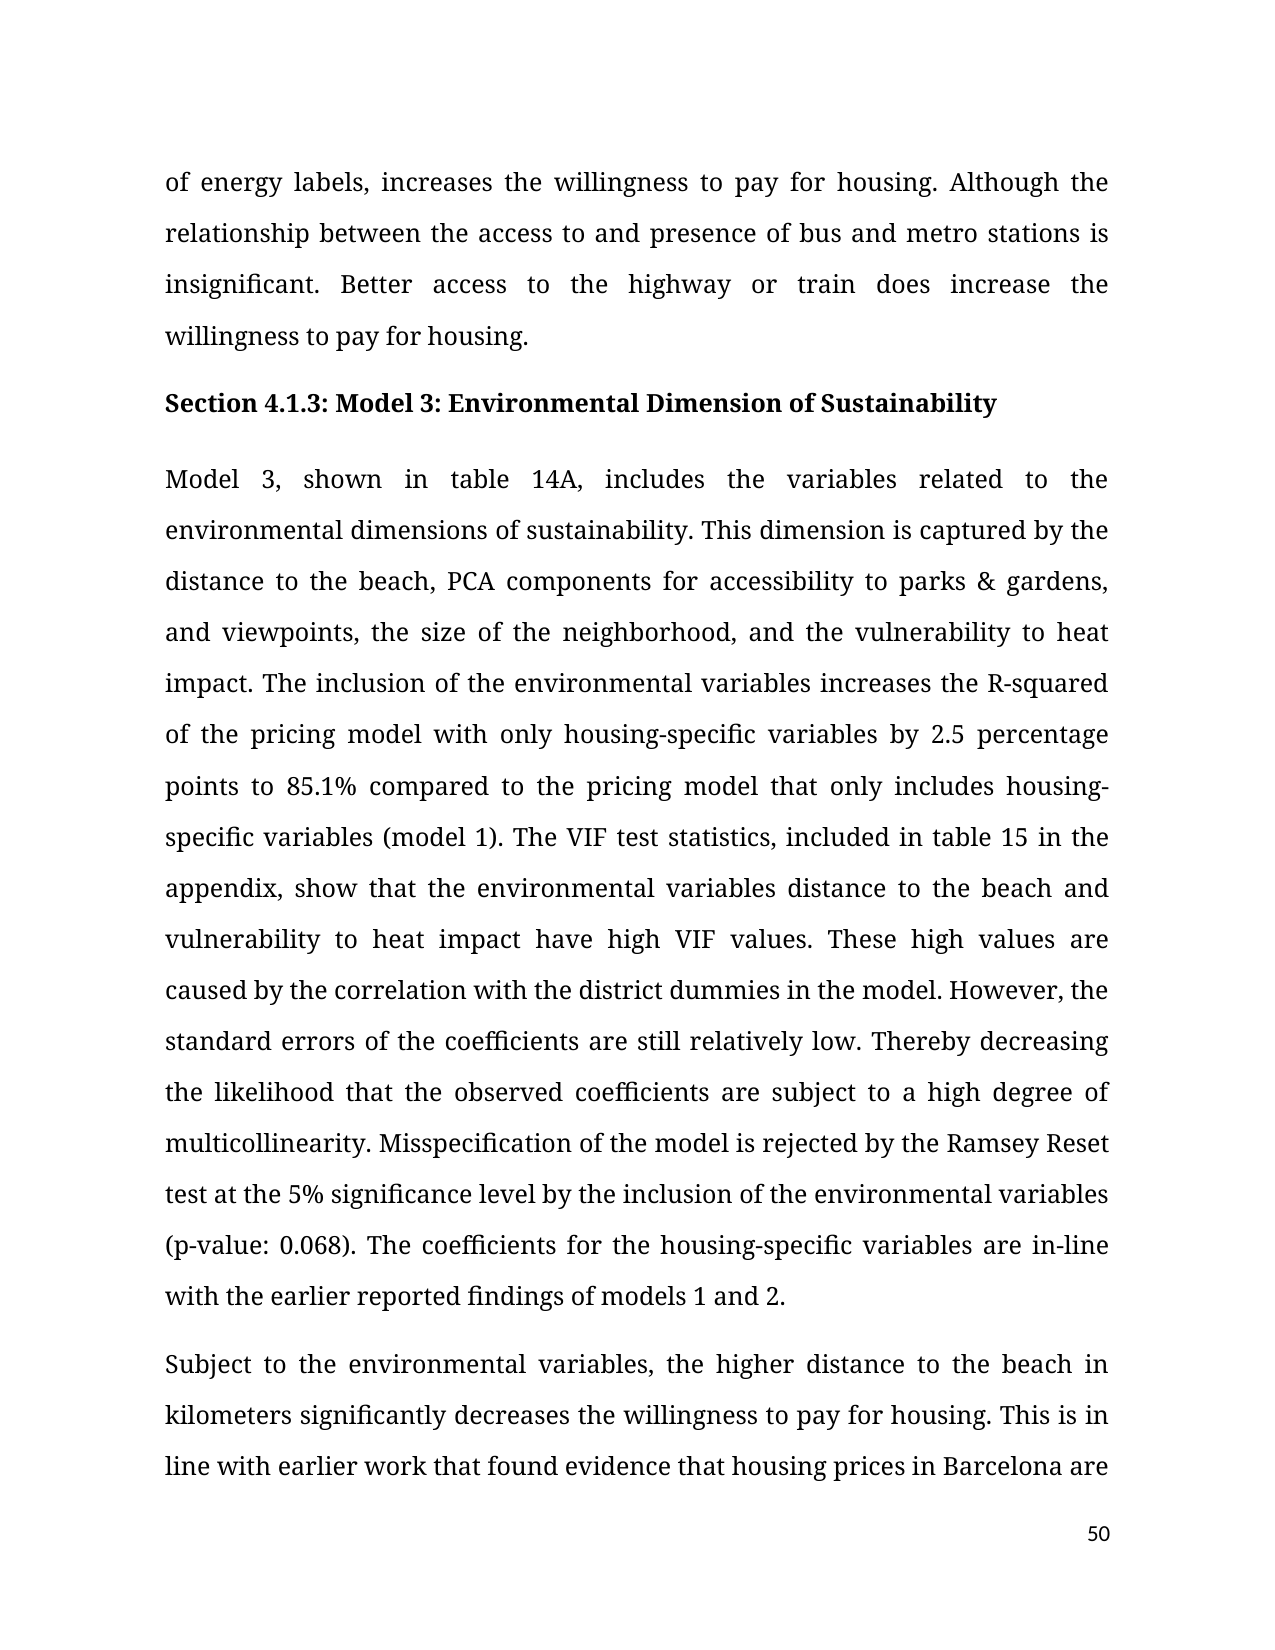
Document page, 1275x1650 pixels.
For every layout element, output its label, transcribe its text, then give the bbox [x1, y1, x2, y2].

subtitle Section 4.1.3: Model 3: Environmental Dimension of Sustainability [165, 386, 1110, 420]
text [165, 165, 1110, 352]
text Model 3, shown in table 14A, includes the variables related to the environmental dimensions of sustainability. This dimension is captured by the distance to the beach, PCA components for accessibility to parks & gardens, and viewpoints, the size of the neighborhood, and the vulnerability to heat impact. The inclusion of the environmental variables increases the R-squared of the pricing model with only housing-specific variables by 2.5 percentage points to 85.1% compared to the pricing model that only includes housing-specific variables (model 1). The VIF test statistics, included in table 15 in the appendix, show that the environmental variables distance to the beach and vulnerability to heat impact have high VIF values. These high values are caused by the correlation with the district dummies in the model. However, the standard errors of the coefficients are still relatively low. Thereby decreasing the likelihood that the observed coefficients are subject to a high degree of multicollinearity. Misspecification of the model is rejected by the Ramsey Reset test at the 5% significance level by the inclusion of the environmental variables (p-value: 0.068). The coefficients for the housing-specific variables are in-line with the earlier reported findings of models 1 and 2. [165, 462, 1110, 1313]
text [165, 1346, 1110, 1482]
